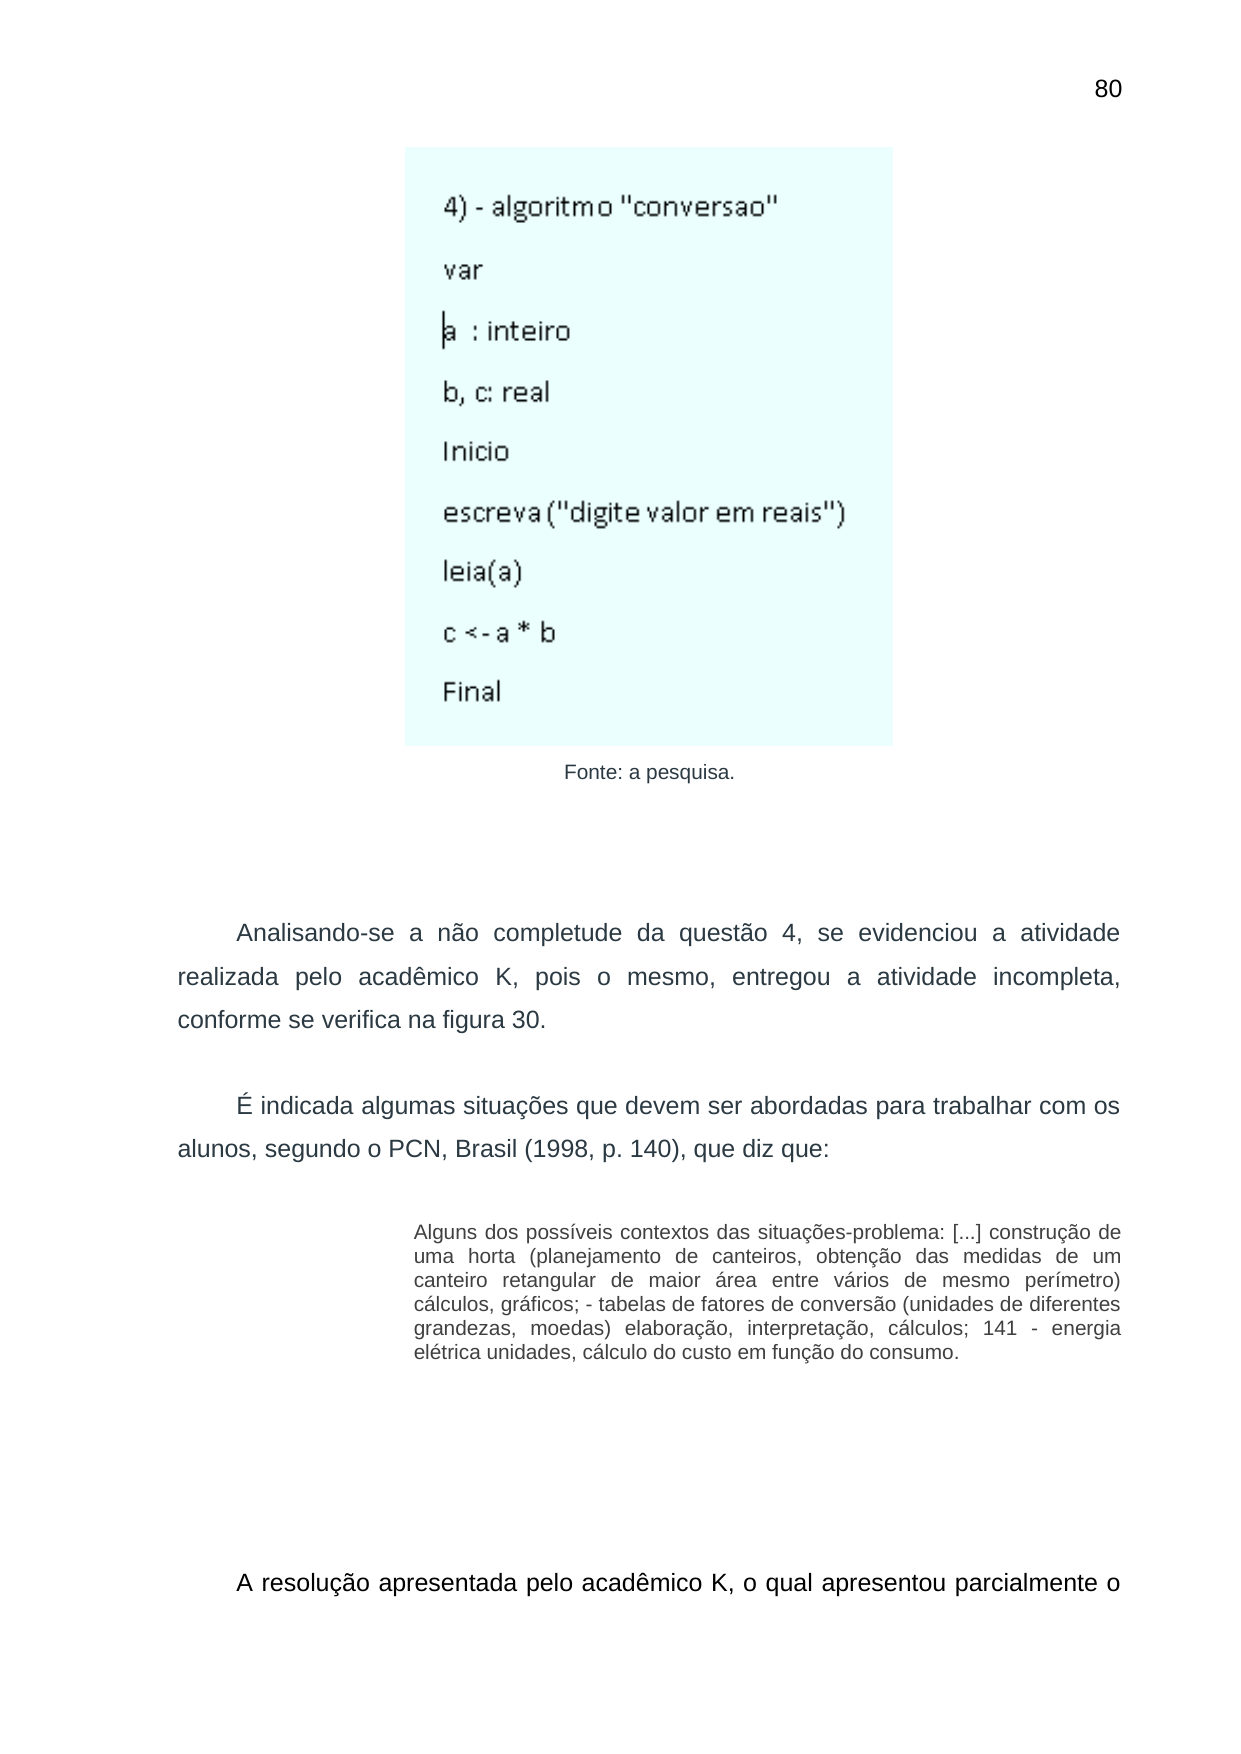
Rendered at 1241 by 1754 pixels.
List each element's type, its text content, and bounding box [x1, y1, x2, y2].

text Fonte: a pesquisa. [177, 760, 1122, 784]
text Alguns dos possíveis contextos das situações-problema: [...] construção de uma horta (planejamento de canteiros, obtenção das medidas de um canteiro retangular de maior área entre vários de mesmo perímetro) cálculos, gráficos; - tabelas de fatores de conversão (unidades de diferentes grandezas, moedas) elaboração, interpretação, cálculos; 141 - energia elétrica unidades, cálculo do custo em função do consumo. [413, 1220, 1122, 1364]
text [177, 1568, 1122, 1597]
text É indicada algumas situações que devem ser abordadas para trabalhar com os alunos, segundo o PCN, Brasil (1998, p. 140), que diz que: [177, 1091, 1122, 1163]
picture [405, 147, 893, 746]
text Analisando-se a não completude da questão 4, se evidenciou a atividade realizada pelo acadêmico K, pois o mesmo, entregou a atividade incompleta, conforme se verifica na figura 30. [177, 918, 1122, 1033]
